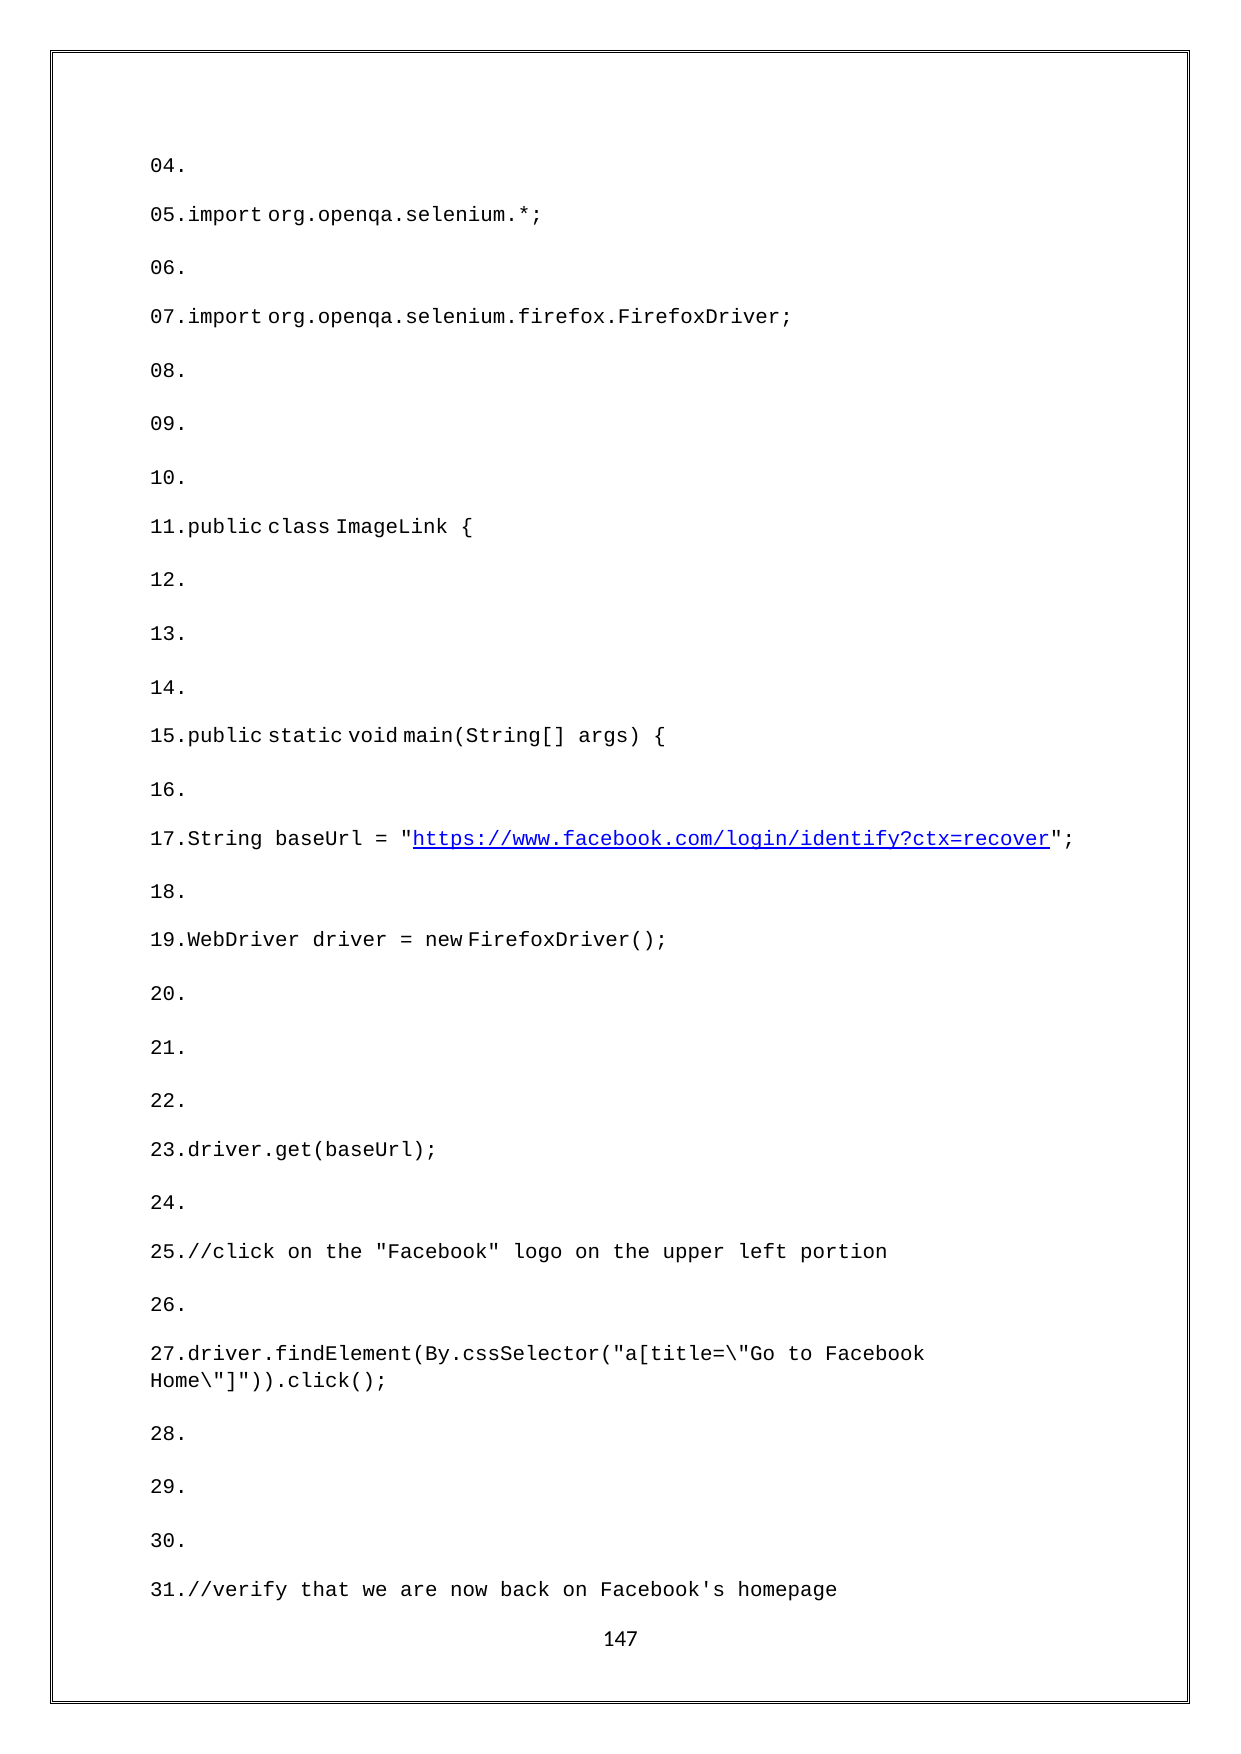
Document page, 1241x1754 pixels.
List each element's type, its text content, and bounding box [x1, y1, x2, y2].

text 09. [150, 408, 1090, 437]
text 24. [150, 1187, 1090, 1216]
text 20. [150, 978, 1090, 1007]
text 31.//verify that we are now back on Facebook's homepage [150, 1579, 1090, 1602]
text 14. [150, 672, 1090, 700]
text 25.//click on the "Facebook" logo on the upper left portion [150, 1241, 1090, 1264]
text 21. [150, 1032, 1090, 1060]
text 12. [150, 564, 1090, 593]
text 13. [150, 618, 1090, 647]
text 19.WebDriver driver = new FirefoxDriver(); [150, 929, 1090, 953]
text 04. [150, 150, 1090, 178]
text 08. [150, 355, 1090, 383]
text 06. [150, 252, 1090, 281]
text 15.public static void main(String[] args) { [150, 725, 1090, 749]
text 28. [150, 1418, 1090, 1446]
text 26. [150, 1289, 1090, 1317]
text 05.import org.openqa.selenium.*; [150, 204, 1090, 227]
text 07.import org.openqa.selenium.firefox.FirefoxDriver; [150, 306, 1090, 330]
text 30. [150, 1525, 1090, 1553]
text 27.driver.findElement(By.cssSelector("a[title=\"Go to Facebook Home\"]")).click(); [150, 1342, 1090, 1393]
text 17.String baseUrl = "https://www.facebook.com/login/identify?ctx=recover"; [150, 828, 1090, 851]
text 10. [150, 462, 1090, 491]
text 18. [150, 876, 1090, 904]
text 23.driver.get(baseUrl); [150, 1139, 1090, 1163]
text 29. [150, 1471, 1090, 1500]
text 11.public class ImageLink { [150, 516, 1090, 539]
text 16. [150, 774, 1090, 803]
text 22. [150, 1086, 1090, 1114]
